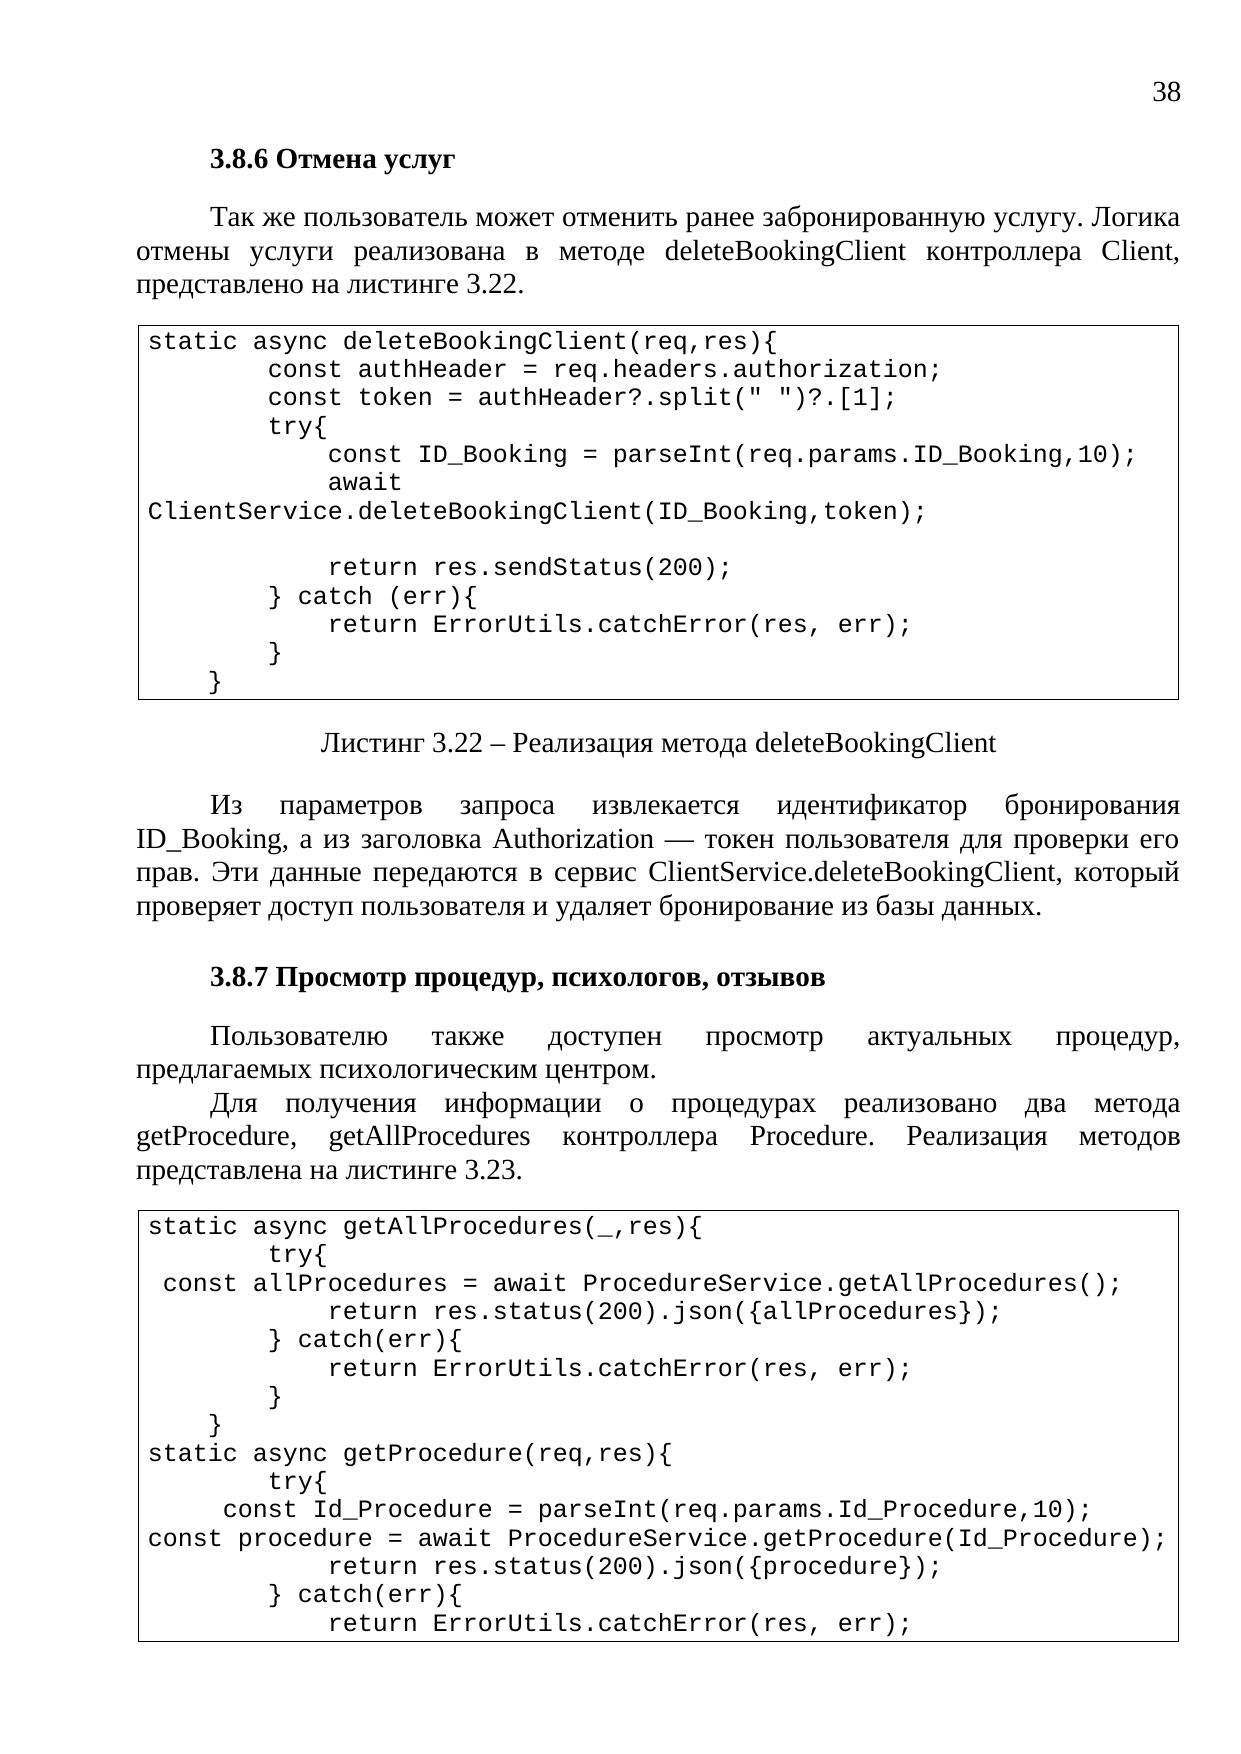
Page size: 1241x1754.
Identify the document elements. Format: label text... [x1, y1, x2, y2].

text return ErrorUtils.catchError(res, err); [139, 1352, 1178, 1380]
text return ErrorUtils.catchError(res, err); [139, 1607, 1178, 1641]
text const allProcedures = await ProcedureService.getAllProcedures(); [139, 1267, 1178, 1295]
text Листинг 3.22 – Реализация метода deleteBookingClient [136, 725, 1181, 758]
text Так же пользователь может отменить ранее забронированную услугу. Логика отмены услуги реализована в методе deleteBookingClient контроллера Client, представлено на листинге 3.22. [136, 199, 1181, 300]
text static async getProcedure(req,res){ [139, 1437, 1178, 1465]
text try{ [139, 1239, 1178, 1267]
text } [139, 637, 1178, 665]
text return res.sendStatus(200); [139, 552, 1178, 580]
text Из параметров запроса извлекается идентификатор бронирования ID_Booking, а из заголовка Authorization — токен пользователя для проверки его прав. Эти данные передаются в сервис ClientService.deleteBookingClient, который проверяет доступ пользователя и удаляет бронирование из базы данных. [136, 787, 1181, 922]
text } catch (err){ [139, 580, 1178, 608]
text const token = authHeader?.split(" ")?.[1]; [139, 382, 1178, 410]
text } [139, 1409, 1178, 1437]
text const procedure = await ProcedureService.getProcedure(Id_Procedure); [139, 1522, 1178, 1550]
text await ClientService.deleteBookingClient(ID_Booking,token); [139, 467, 1178, 527]
text } [139, 665, 1178, 699]
text Для получения информации о процедурах реализовано два метода getProcedure, getAllProcedures контроллера Procedure. Реализация методов представлена на листинге 3.23. [136, 1085, 1181, 1185]
text static async getAllProcedures(_,res){ [139, 1211, 1178, 1239]
text const authHeader = req.headers.authorization; [139, 353, 1178, 382]
text static async deleteBookingClient(req,res){ [139, 326, 1178, 353]
text const Id_Procedure = parseInt(req.params.Id_Procedure,10); [139, 1494, 1178, 1522]
subtitle Отмена услуг [136, 141, 1181, 174]
text } catch(err){ [139, 1324, 1178, 1352]
text } [139, 1380, 1178, 1409]
text try{ [139, 1465, 1178, 1494]
text return ErrorUtils.catchError(res, err); [139, 608, 1178, 637]
text try{ [139, 410, 1178, 438]
text Пользователю также доступен просмотр актуальных процедур, предлагаемых психологическим центром. [136, 1018, 1181, 1085]
subtitle Просмотр процедур, психологов, отзывов [136, 959, 1181, 993]
text return res.status(200).json({procedure}); [139, 1550, 1178, 1579]
text return res.status(200).json({allProcedures}); [139, 1295, 1178, 1324]
text } catch(err){ [139, 1579, 1178, 1607]
text const ID_Booking = parseInt(req.params.ID_Booking,10); [139, 438, 1178, 467]
